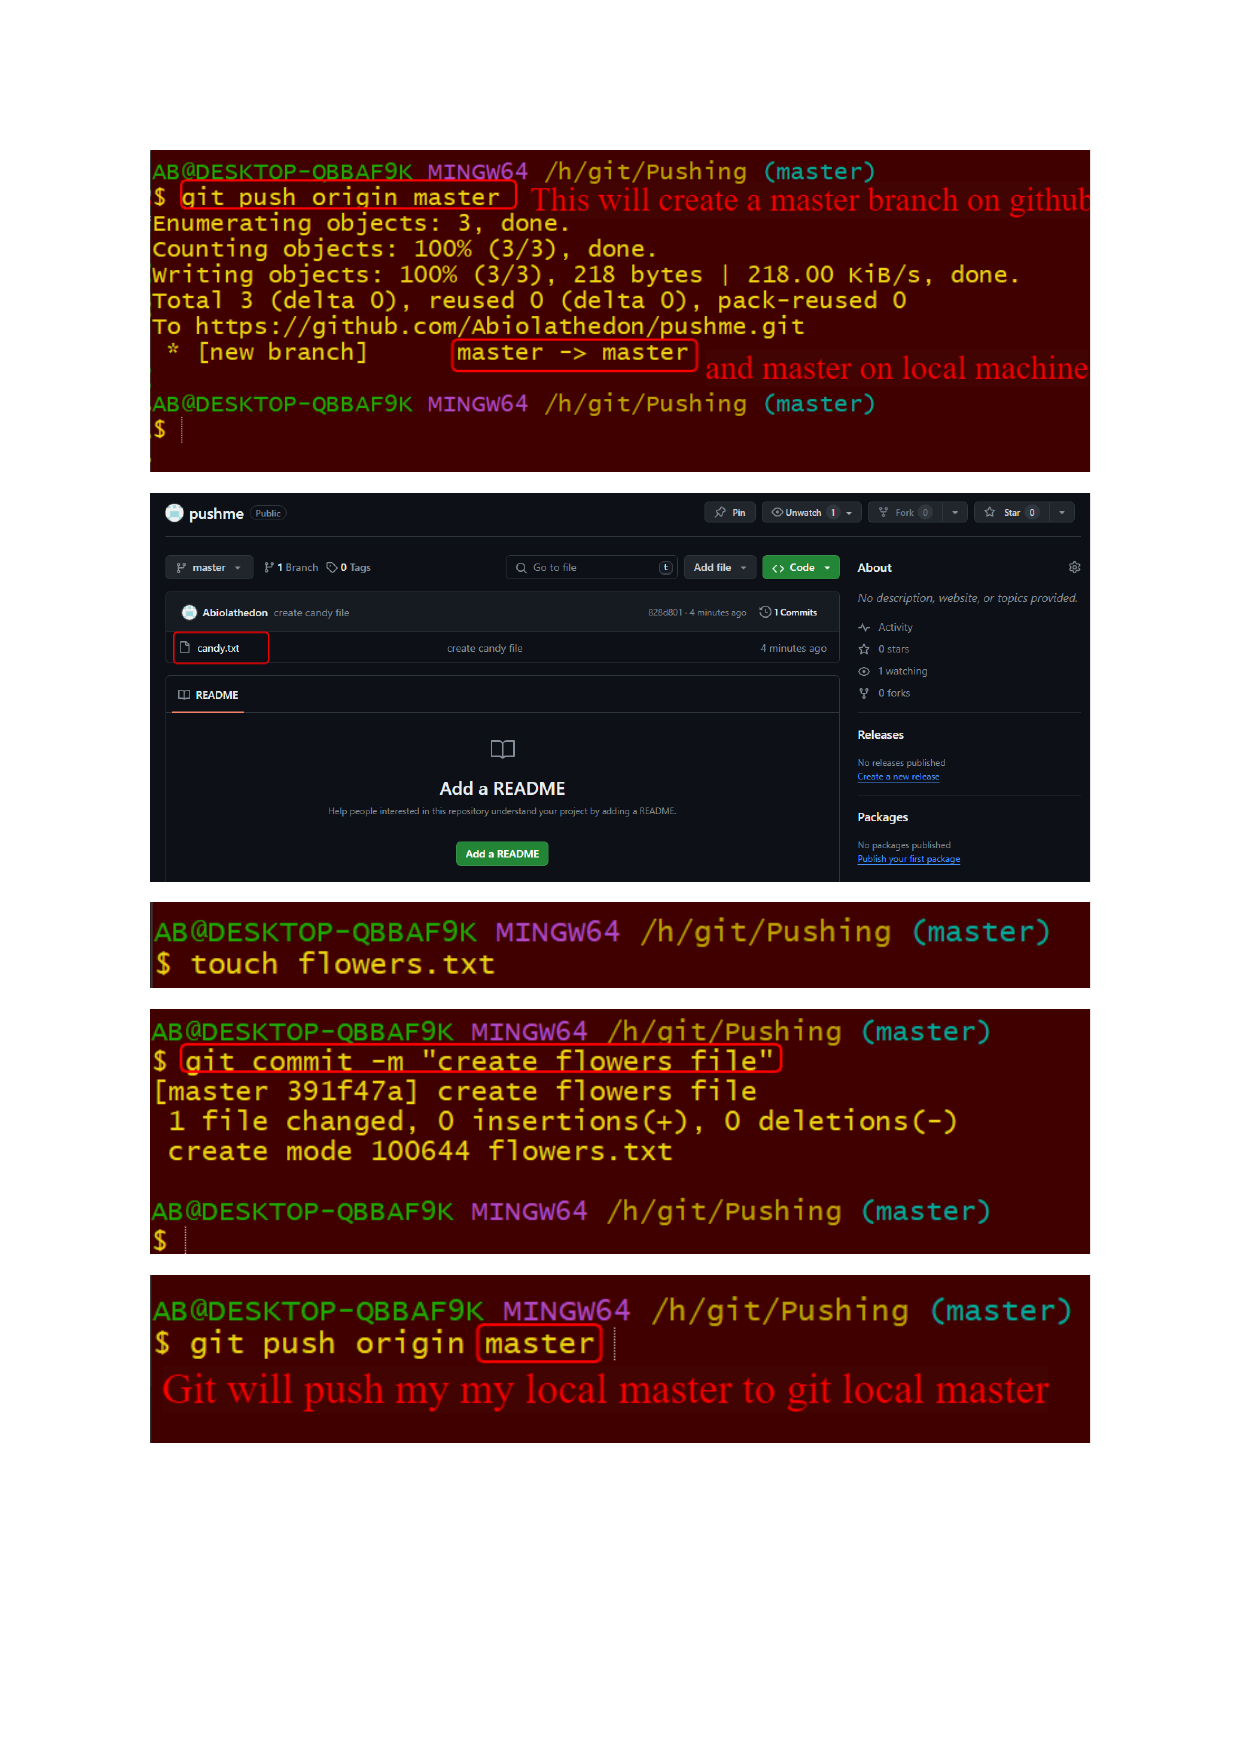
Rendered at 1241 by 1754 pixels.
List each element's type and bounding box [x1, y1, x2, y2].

picture [150, 1275, 1091, 1443]
picture [150, 902, 1091, 988]
picture [150, 493, 1091, 882]
picture [150, 150, 1091, 472]
picture [150, 1009, 1091, 1254]
